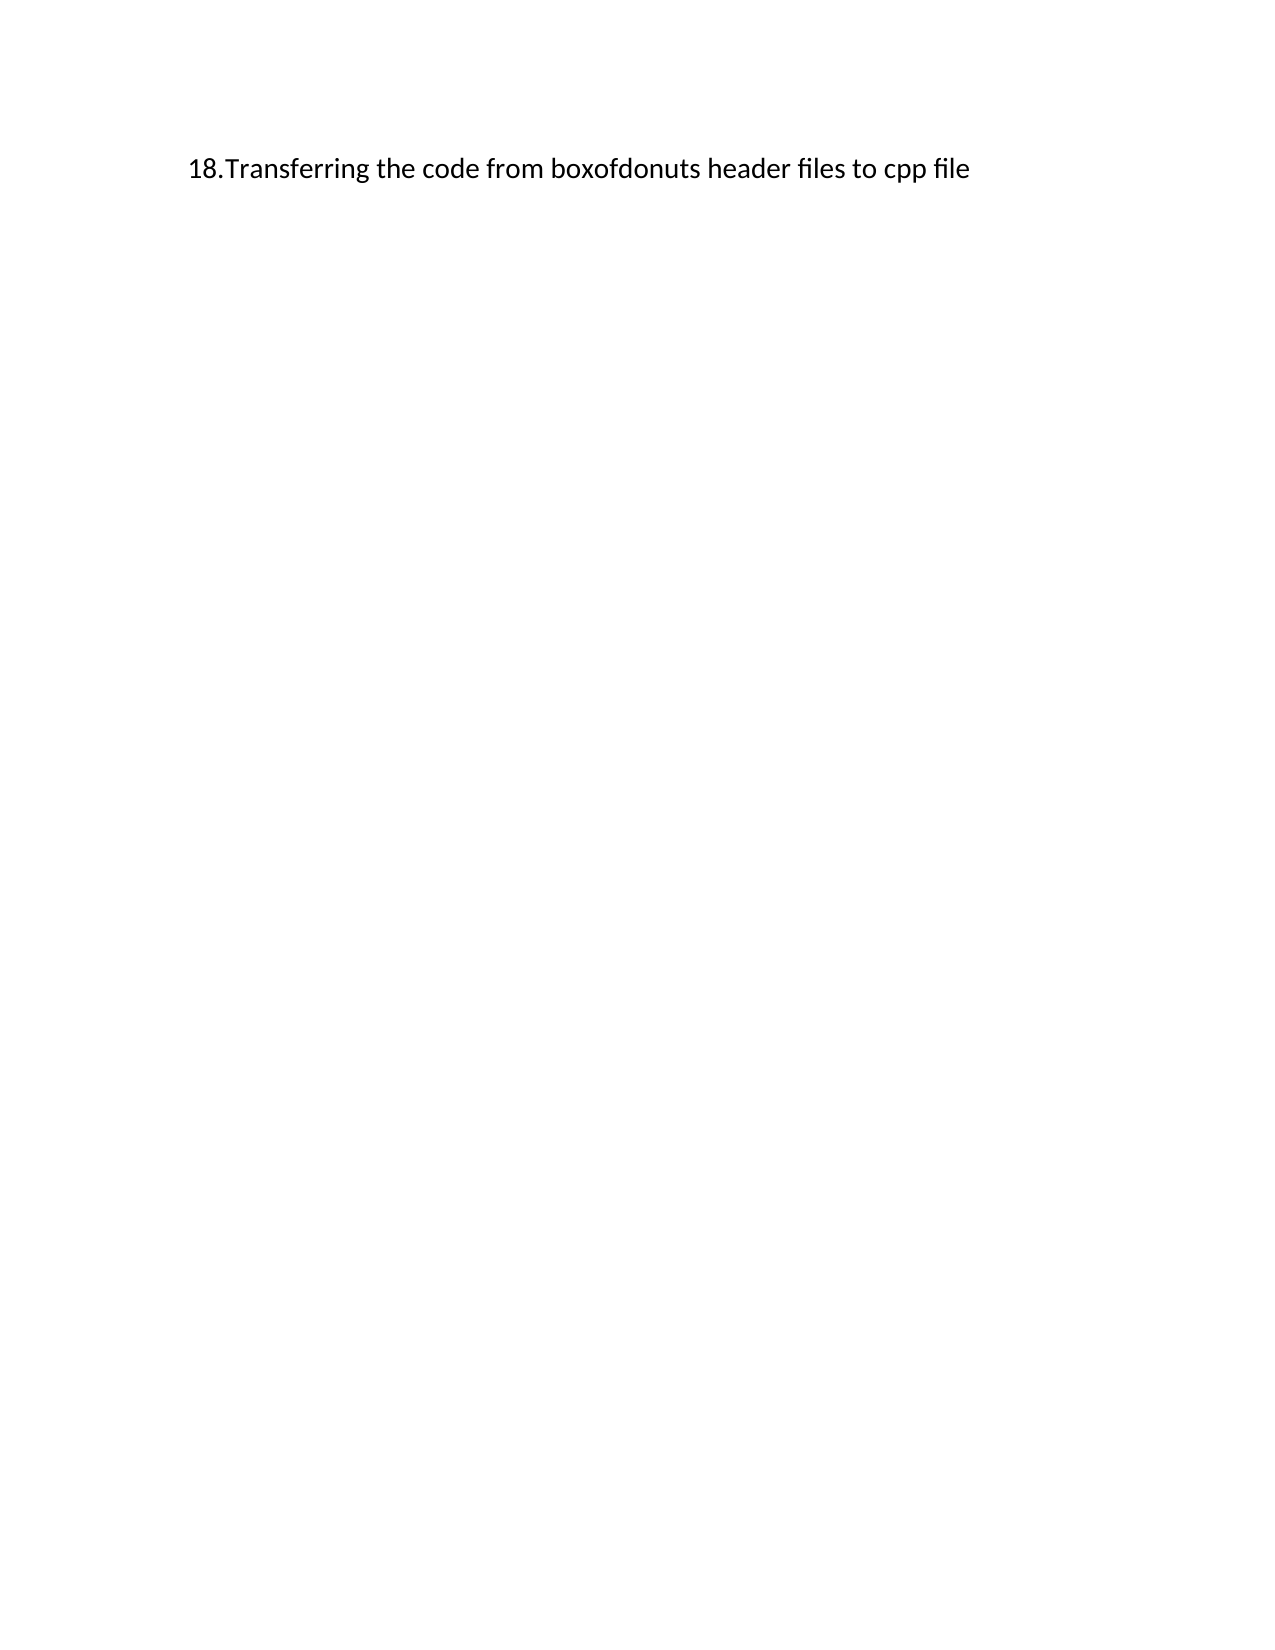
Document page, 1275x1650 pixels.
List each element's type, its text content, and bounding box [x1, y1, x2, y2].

list Transferring the code from boxofdonuts header files to cpp file [187, 150, 1125, 186]
